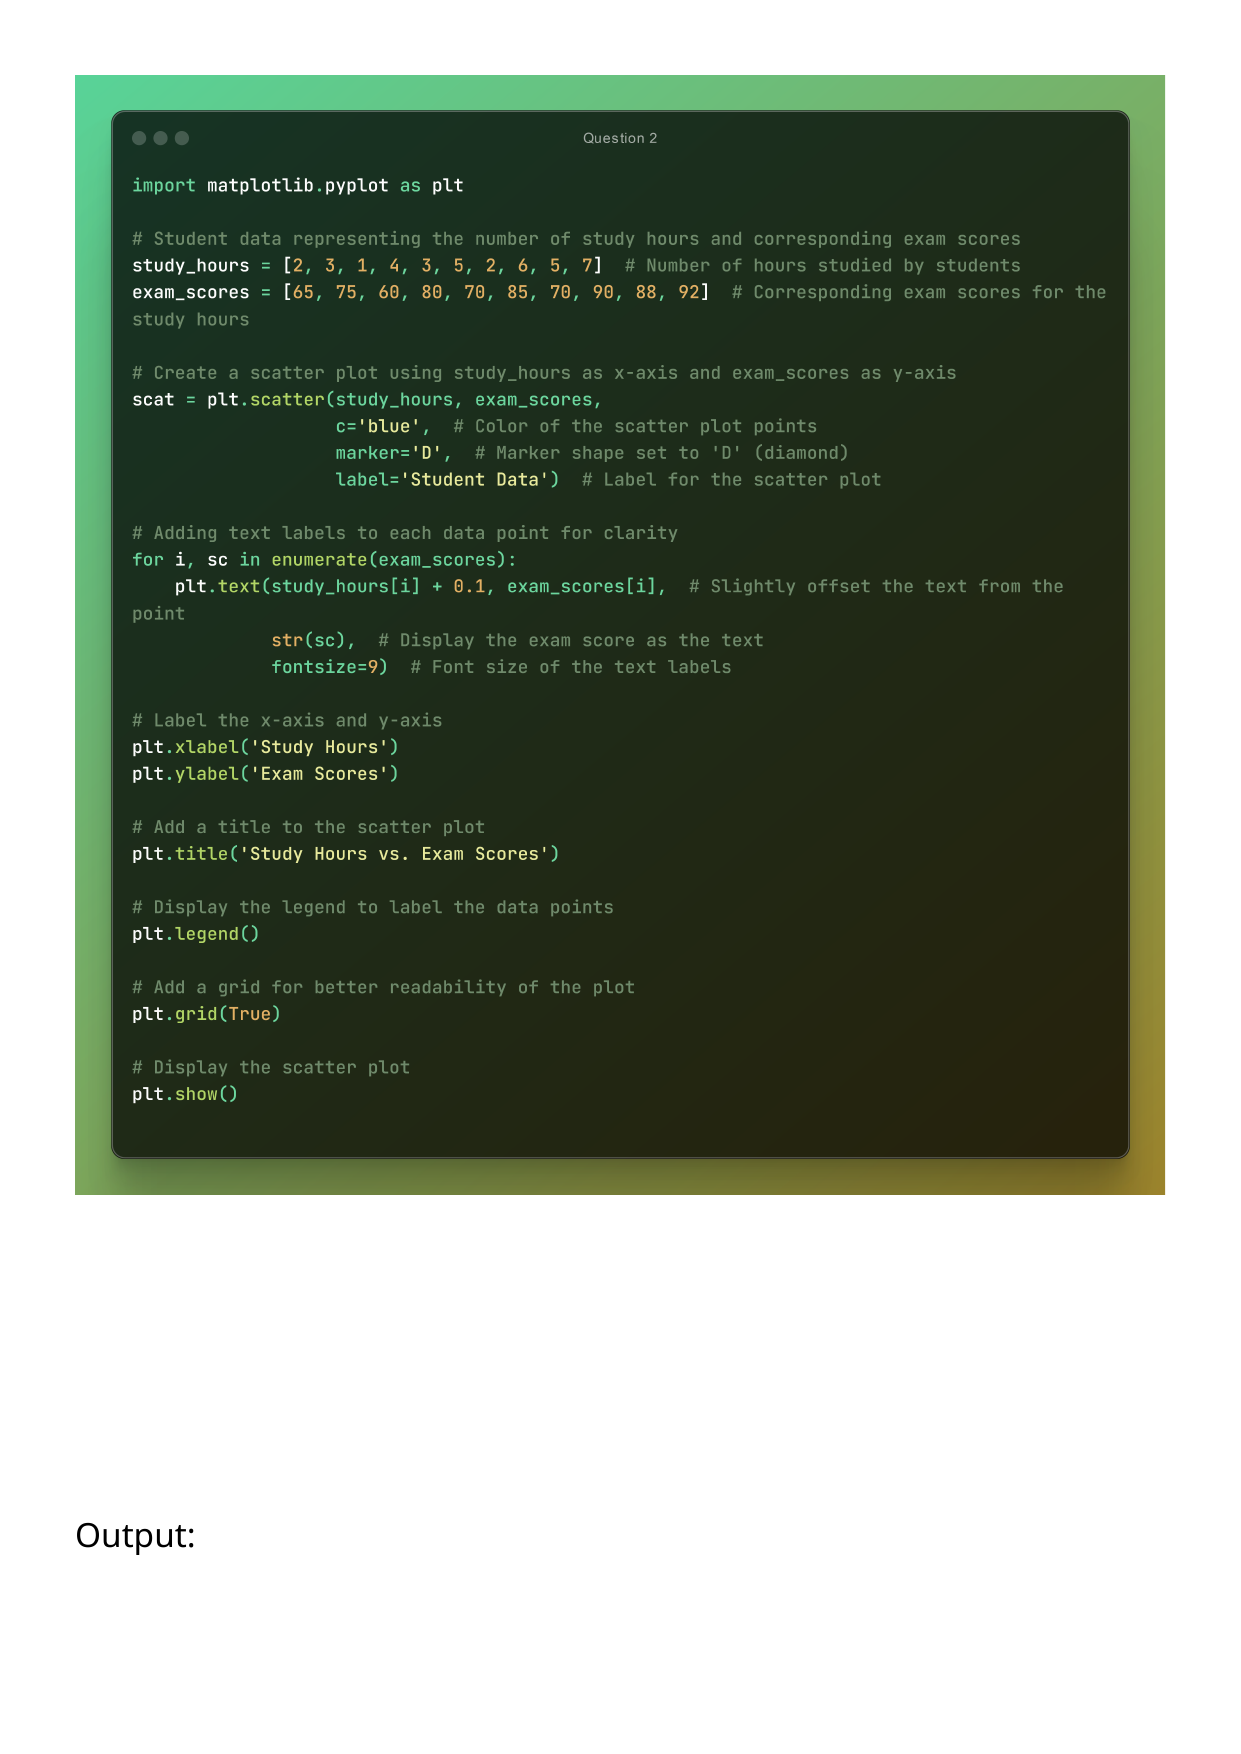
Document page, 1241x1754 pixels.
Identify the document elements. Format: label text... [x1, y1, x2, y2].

picture [75, 75, 1166, 1195]
text Output: [75, 1512, 1165, 1557]
